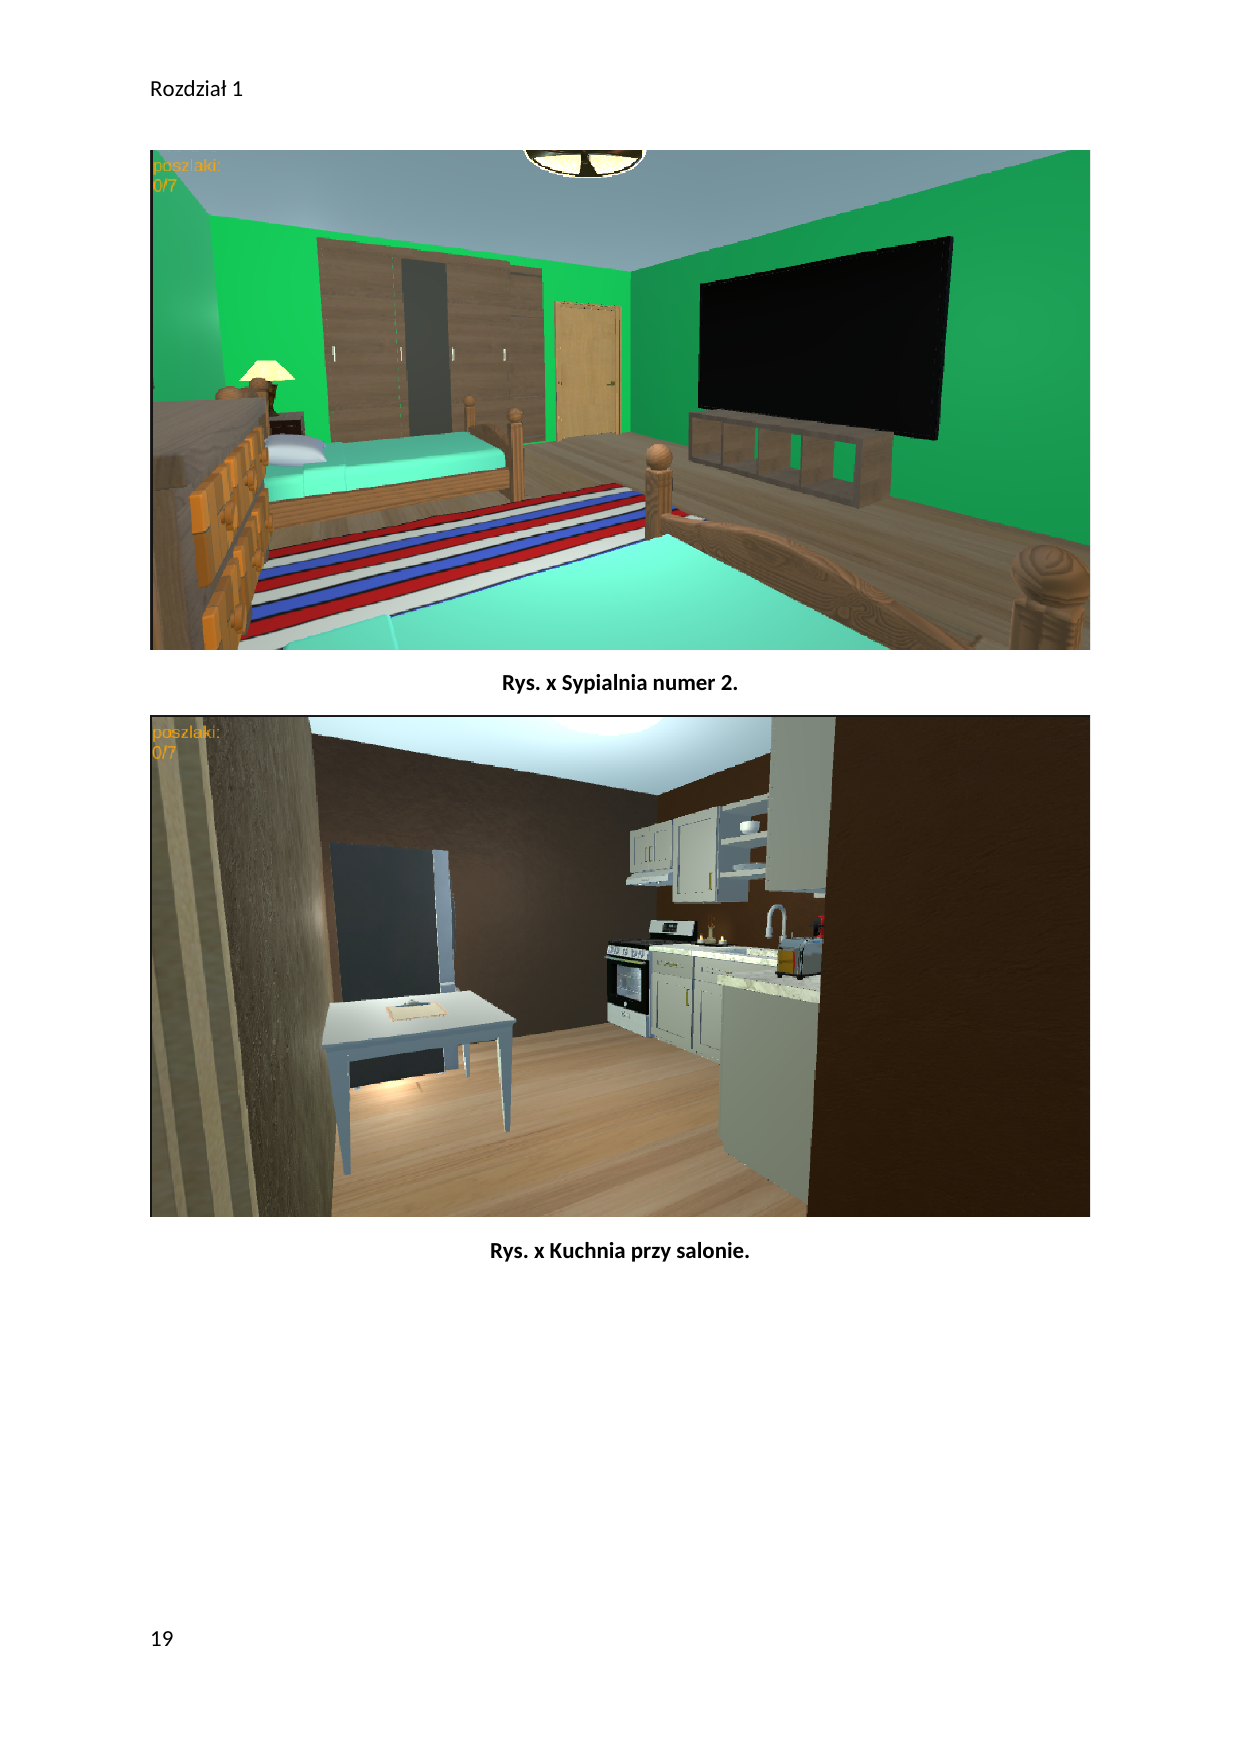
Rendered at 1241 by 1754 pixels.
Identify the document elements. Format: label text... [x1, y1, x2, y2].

text Rys. x Kuchnia przy salonie. [150, 1236, 1090, 1264]
picture [150, 150, 1091, 650]
picture [150, 715, 1091, 1217]
text Rys. x Sypialnia numer 2. [150, 668, 1090, 696]
